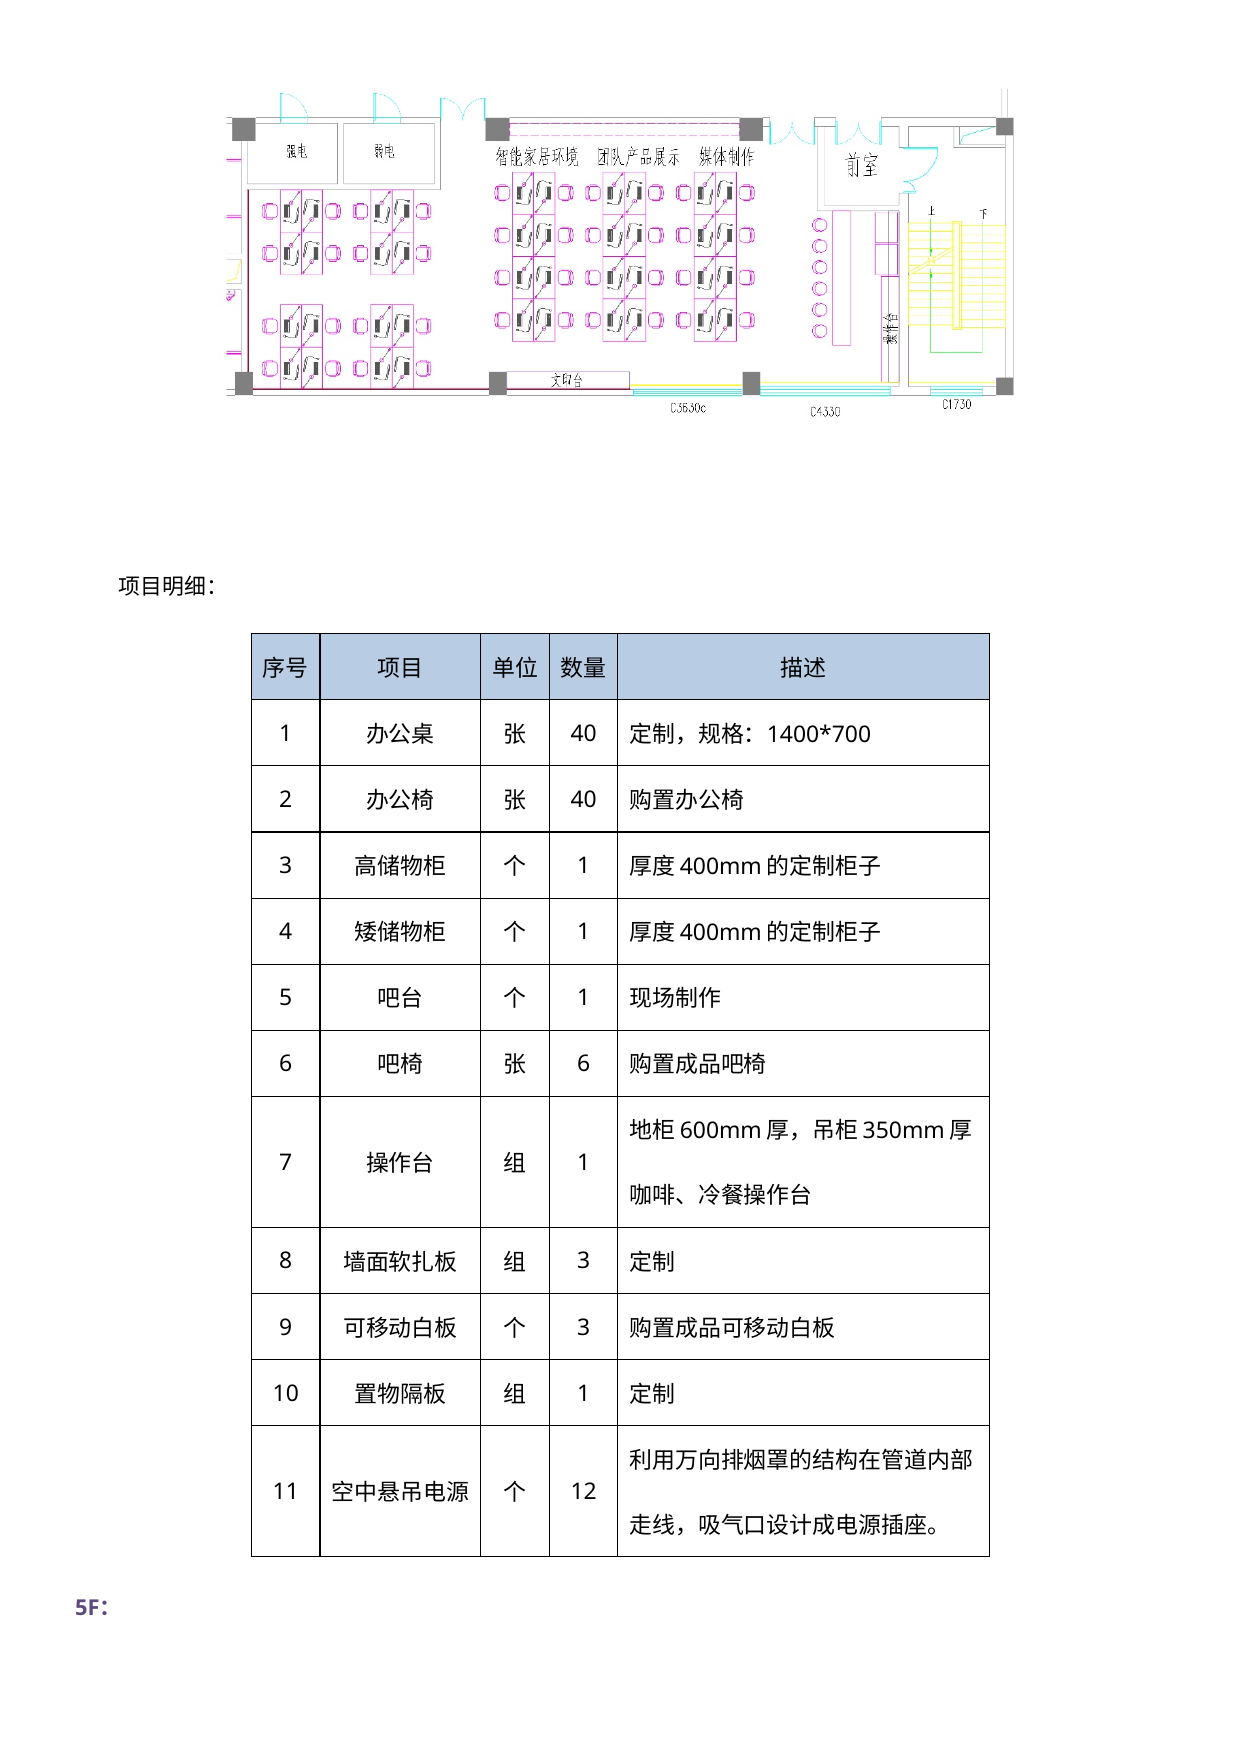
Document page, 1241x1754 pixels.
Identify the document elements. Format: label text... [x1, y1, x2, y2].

table_cell 空中悬吊电源 [321, 1426, 480, 1556]
table_header 单位 [481, 634, 549, 699]
picture [207, 80, 1033, 425]
table_cell 5 [252, 965, 319, 1029]
table_cell 定制，规格：1400*700 [618, 700, 989, 765]
table_cell 1 [550, 833, 617, 897]
table_cell 9 [252, 1294, 319, 1359]
table_cell 8 [252, 1228, 319, 1293]
table_cell 个 [481, 899, 549, 963]
table_cell 操作台 [321, 1097, 480, 1227]
table_cell 可移动白板 [321, 1294, 480, 1359]
table_cell 1 [252, 700, 319, 765]
table_cell 1 [550, 899, 617, 963]
table_cell 厚度400mm的定制柜子 [618, 899, 989, 963]
table_cell 组 [481, 1097, 549, 1227]
table_cell 定制 [618, 1360, 989, 1425]
table_cell 购置办公椅 [618, 766, 989, 831]
table_header 项目 [321, 634, 480, 699]
table_cell 吧台 [321, 965, 480, 1029]
table_cell 购置成品可移动白板 [618, 1294, 989, 1359]
table_cell 3 [550, 1228, 617, 1293]
text 5F： [75, 1589, 1165, 1622]
table_cell 办公桌 [321, 700, 480, 765]
table_cell 购置成品吧椅 [618, 1031, 989, 1096]
list 项目明细： [119, 568, 1165, 601]
table_cell 组 [481, 1360, 549, 1425]
table_cell 2 [252, 766, 319, 831]
table_cell 40 [550, 766, 617, 831]
table_cell 组 [481, 1228, 549, 1293]
table_cell 1 [550, 1097, 617, 1227]
table_cell 吧椅 [321, 1031, 480, 1096]
table_cell 利用万向排烟罩的结构在管道内部走线，吸气口设计成电源插座。 [618, 1426, 989, 1556]
table_cell 厚度400mm的定制柜子 [618, 833, 989, 897]
table_cell 1 [550, 965, 617, 1029]
table_cell 高储物柜 [321, 833, 480, 897]
table_cell 矮储物柜 [321, 899, 480, 963]
table_cell 7 [252, 1097, 319, 1227]
table_header 数量 [550, 634, 617, 699]
table_cell 40 [550, 700, 617, 765]
table_cell 办公椅 [321, 766, 480, 831]
table_cell 现场制作 [618, 965, 989, 1029]
table_cell 张 [481, 1031, 549, 1096]
table_cell 6 [252, 1031, 319, 1096]
table_cell 4 [252, 899, 319, 963]
table_header 序号 [252, 634, 319, 699]
table_cell 个 [481, 833, 549, 897]
table_cell 个 [481, 965, 549, 1029]
table_cell 张 [481, 700, 549, 765]
table_cell 11 [252, 1426, 319, 1556]
table_cell 置物隔板 [321, 1360, 480, 1425]
table_cell 地柜600mm厚，吊柜350mm厚咖啡、冷餐操作台 [618, 1097, 989, 1227]
table_cell 个 [481, 1294, 549, 1359]
table_cell 定制 [618, 1228, 989, 1293]
table_cell 12 [550, 1426, 617, 1556]
table_cell 个 [481, 1426, 549, 1556]
table_cell 6 [550, 1031, 617, 1096]
table_header 描述 [618, 634, 989, 699]
table_cell 10 [252, 1360, 319, 1425]
table_cell 张 [481, 766, 549, 831]
table_cell 1 [550, 1360, 617, 1425]
table_cell 3 [252, 833, 319, 897]
table_cell 墙面软扎板 [321, 1228, 480, 1293]
table_cell 3 [550, 1294, 617, 1359]
